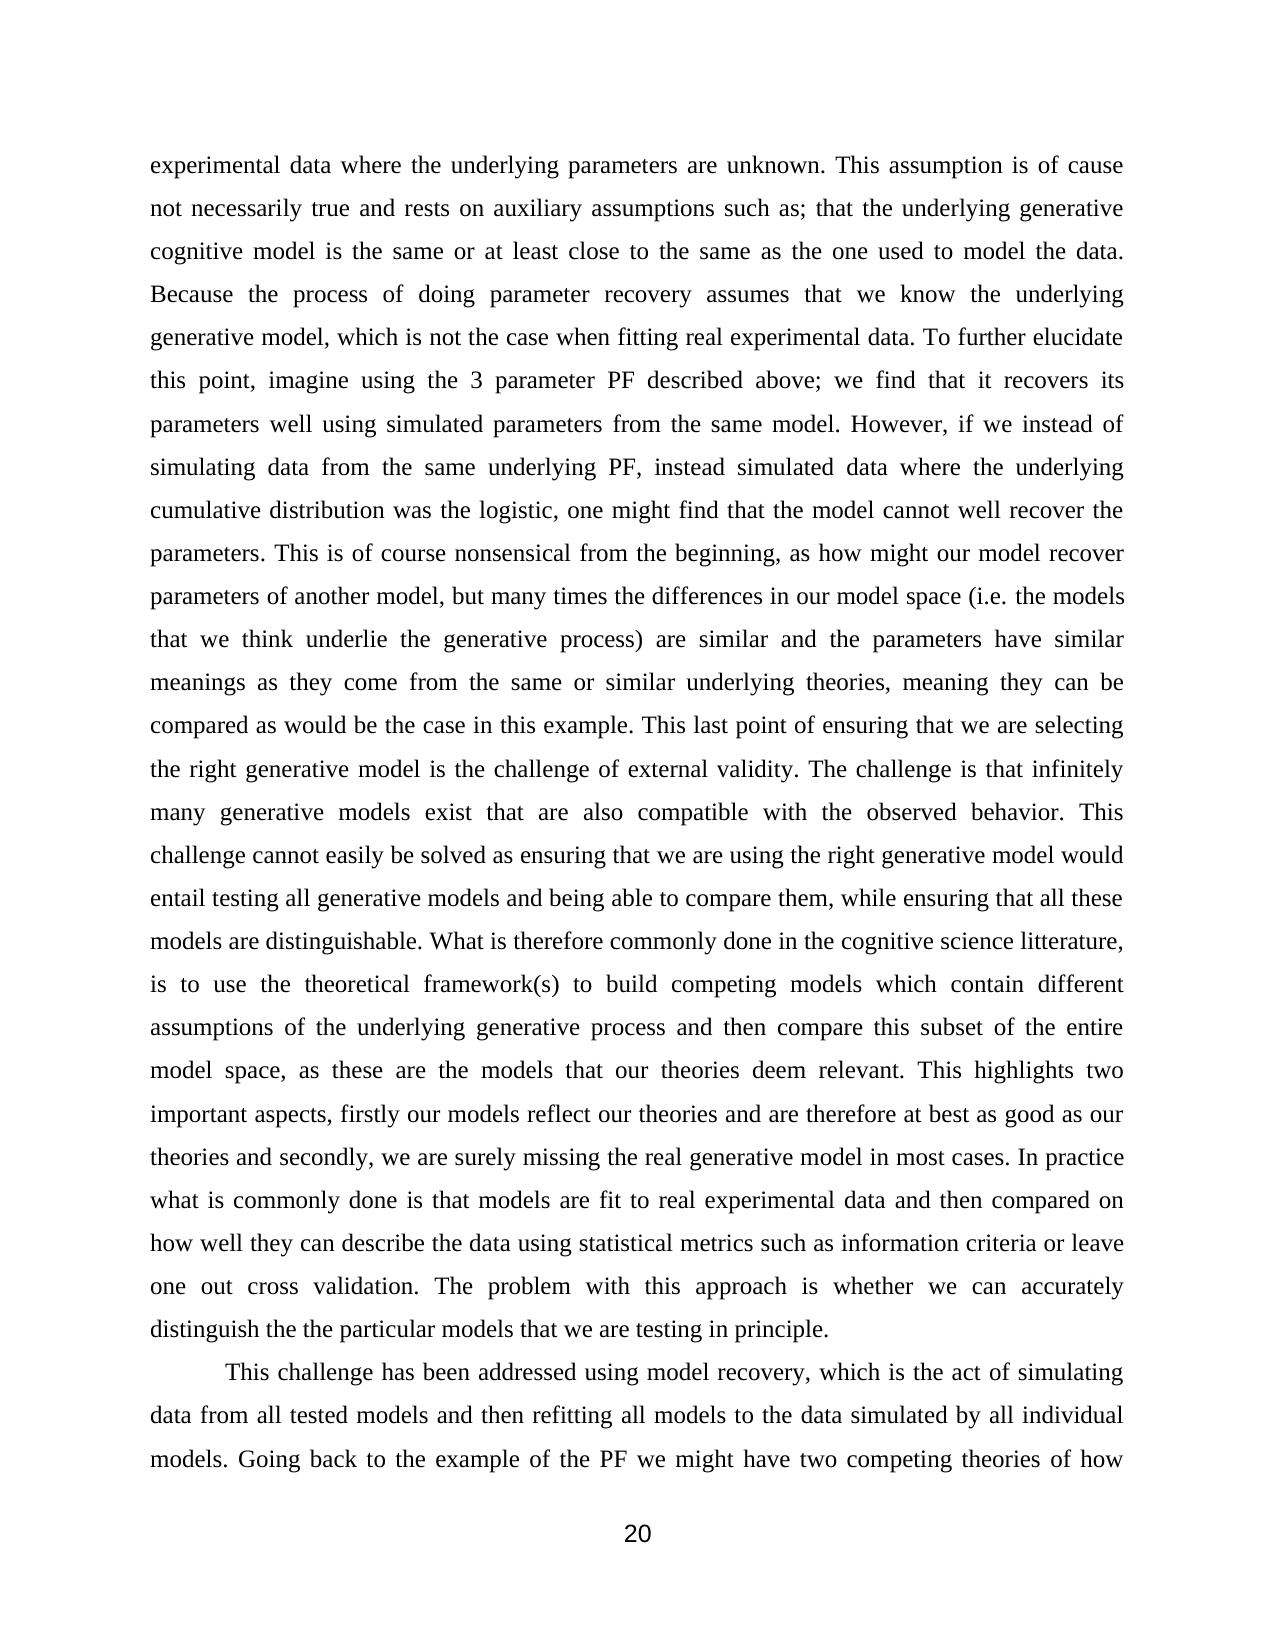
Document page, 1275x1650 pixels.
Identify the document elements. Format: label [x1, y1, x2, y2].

text [150, 150, 1125, 1343]
text [150, 1357, 1125, 1472]
